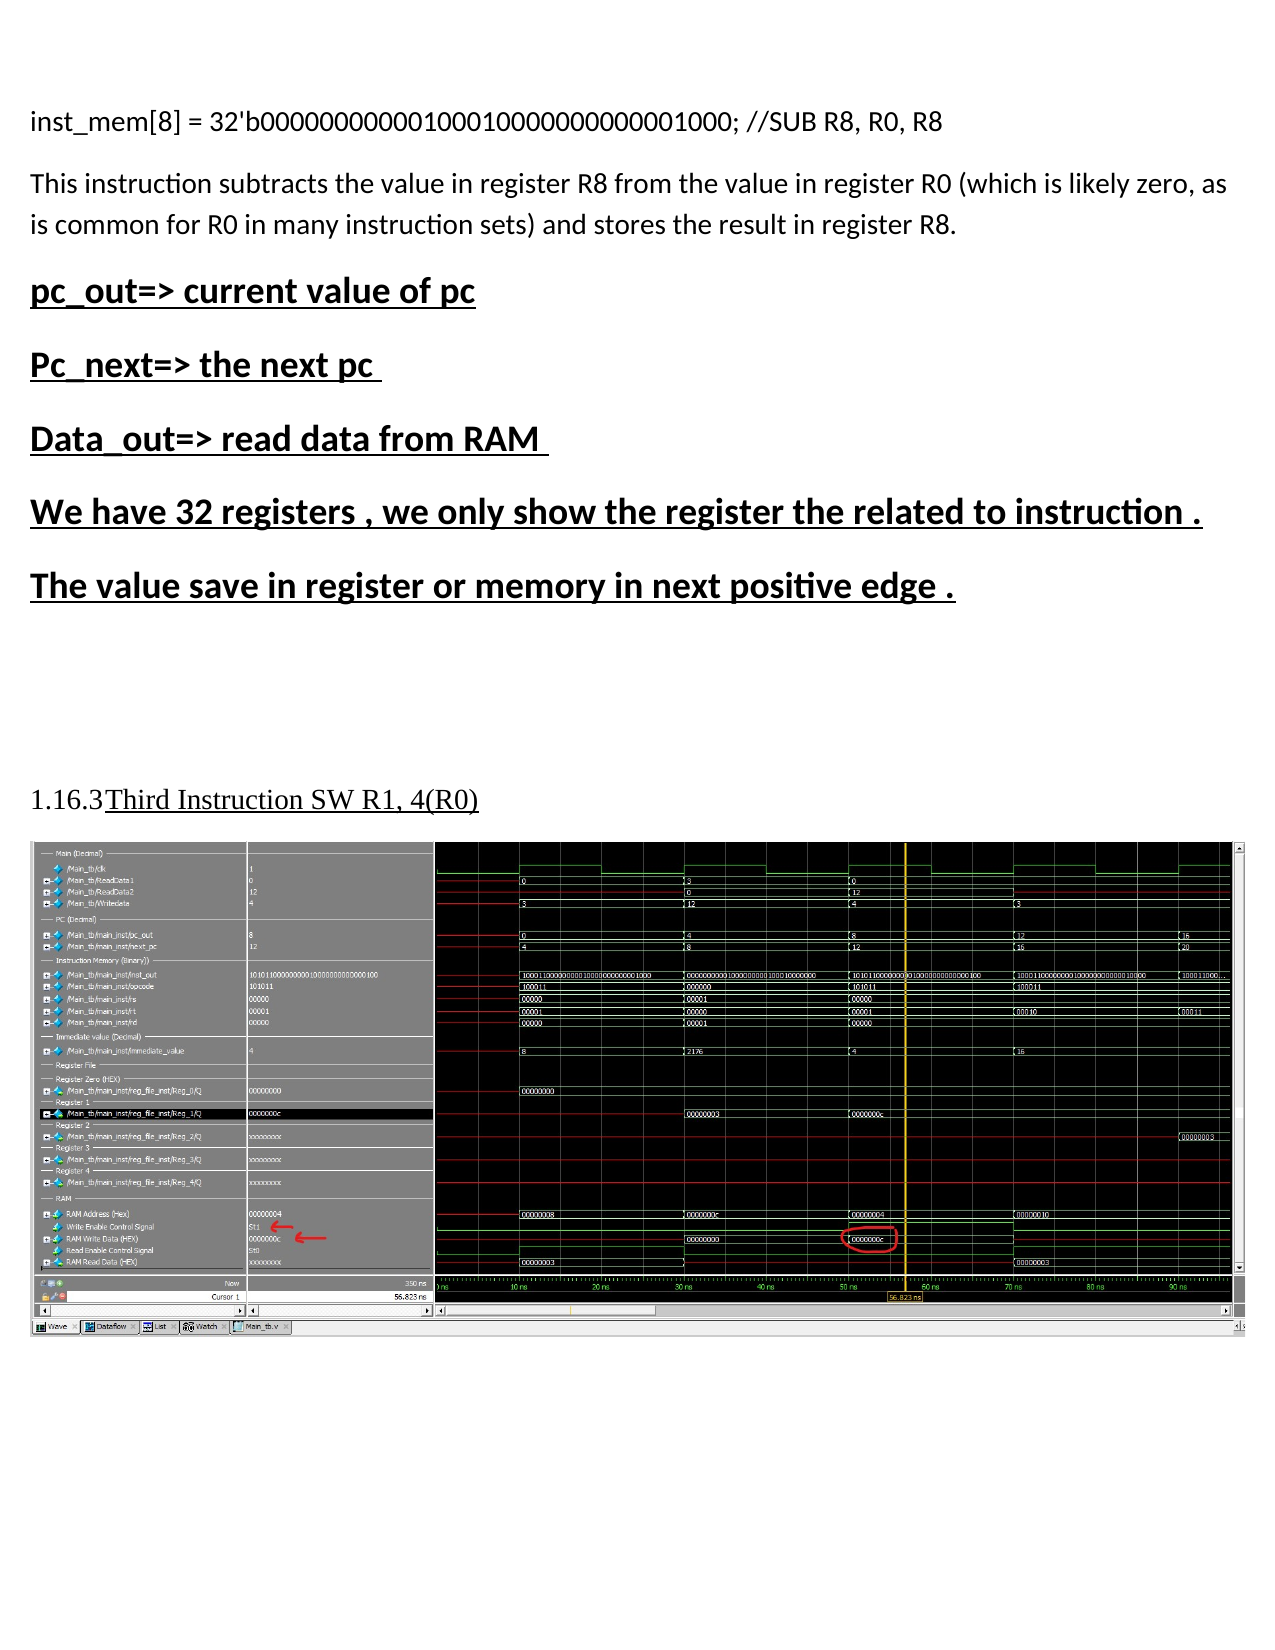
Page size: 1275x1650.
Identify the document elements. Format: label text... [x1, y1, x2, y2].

subtitle Third Instruction SW R1, 4(R0) [30, 782, 1245, 816]
text The value save in register or memory in next positive edge . [30, 562, 1245, 607]
text Data_out=> read data from RAM [30, 414, 1245, 460]
text We have 32 registers , we only show the register the related to instruction . [30, 488, 1245, 534]
text inst_mem[8] = 32'b00000000000100010000000000001000; //SUB R8, R0, R8 [30, 103, 1245, 139]
text pc_out=> current value of pc [30, 267, 1245, 313]
text This instruction subtracts the value in register R8 from the value in register R0 (which is likely zero, as is common for R0 in many instruction sets) and stores the result in register R8. [30, 165, 1245, 241]
text Pc_next=> the next pc [30, 341, 1245, 387]
picture [30, 841, 1246, 1337]
